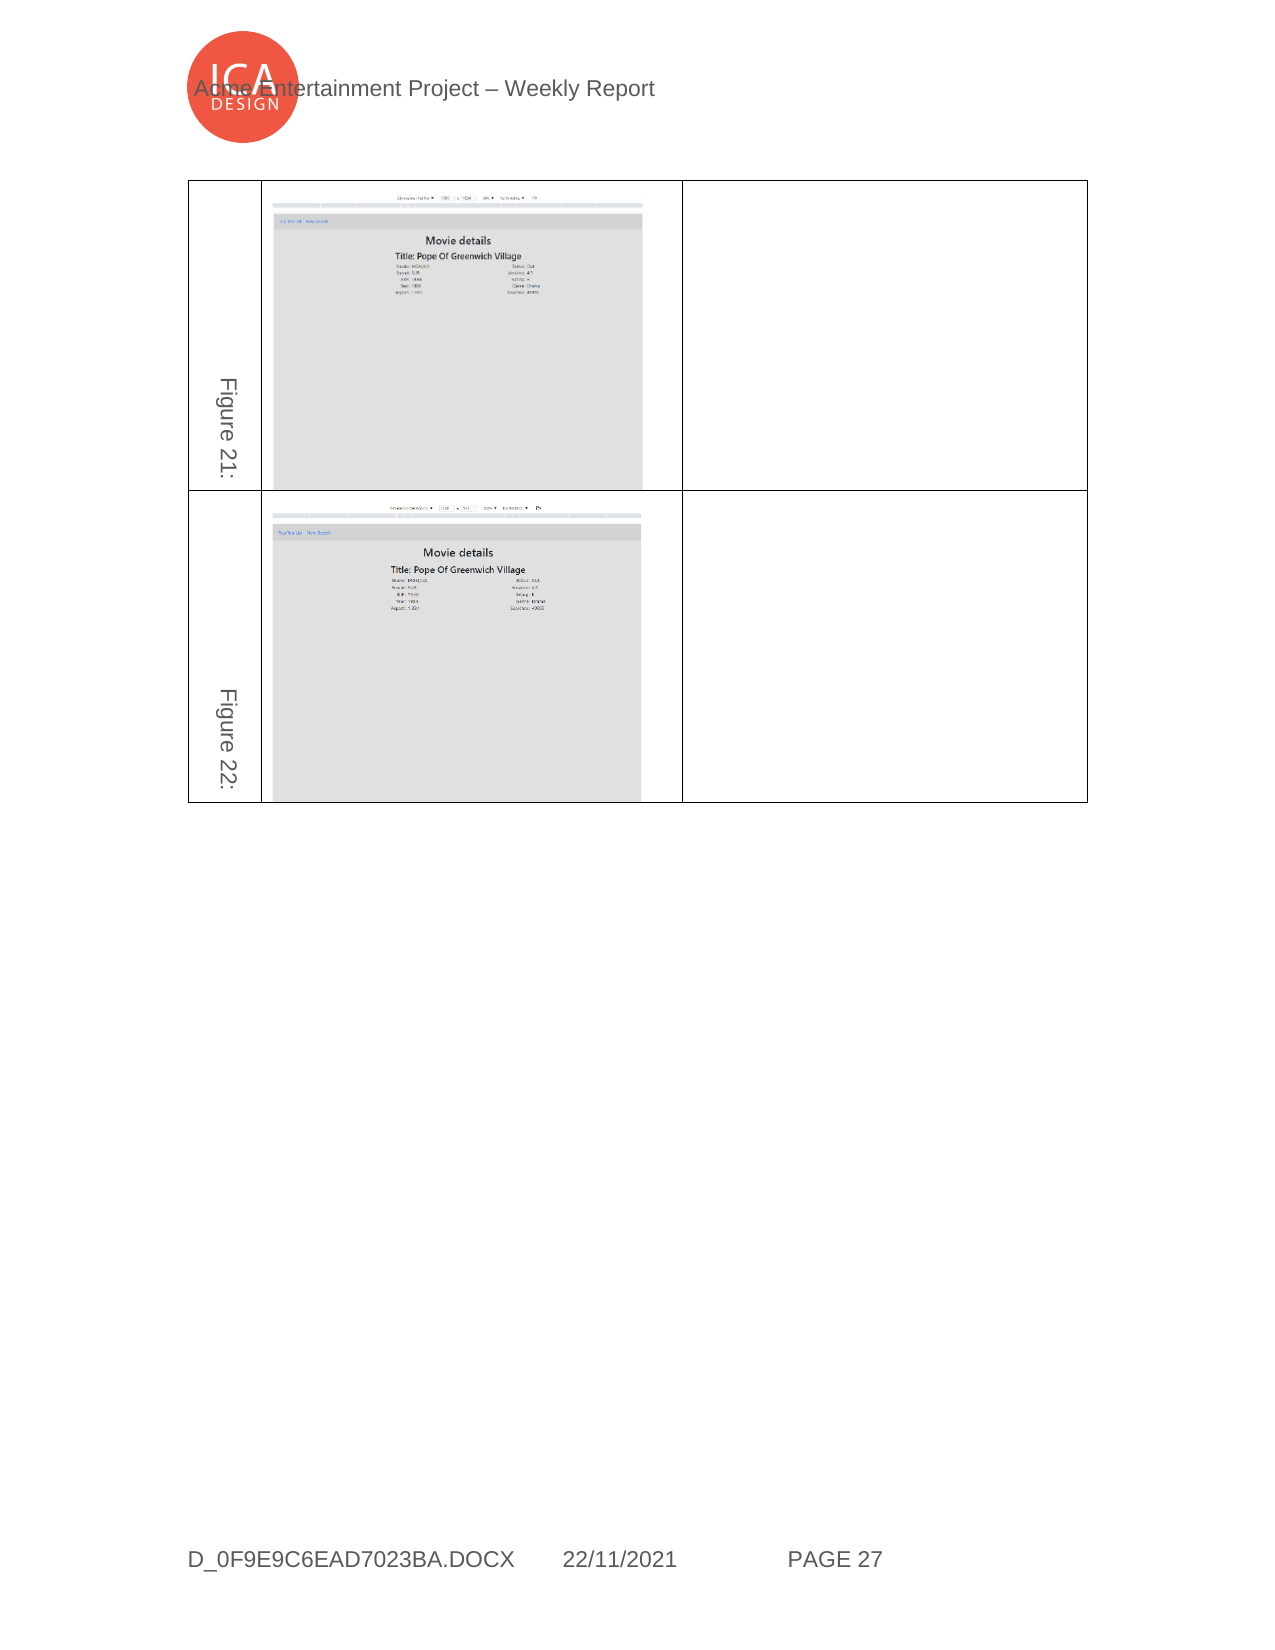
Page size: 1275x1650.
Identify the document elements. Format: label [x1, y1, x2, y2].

table_cell [262, 181, 682, 490]
picture [272, 503, 642, 802]
table_cell [189, 181, 261, 490]
table_cell [189, 491, 261, 802]
picture [272, 193, 643, 490]
table_cell [683, 491, 1087, 802]
table_cell [262, 491, 682, 802]
picture [187, 31, 299, 143]
table_cell [683, 181, 1087, 490]
